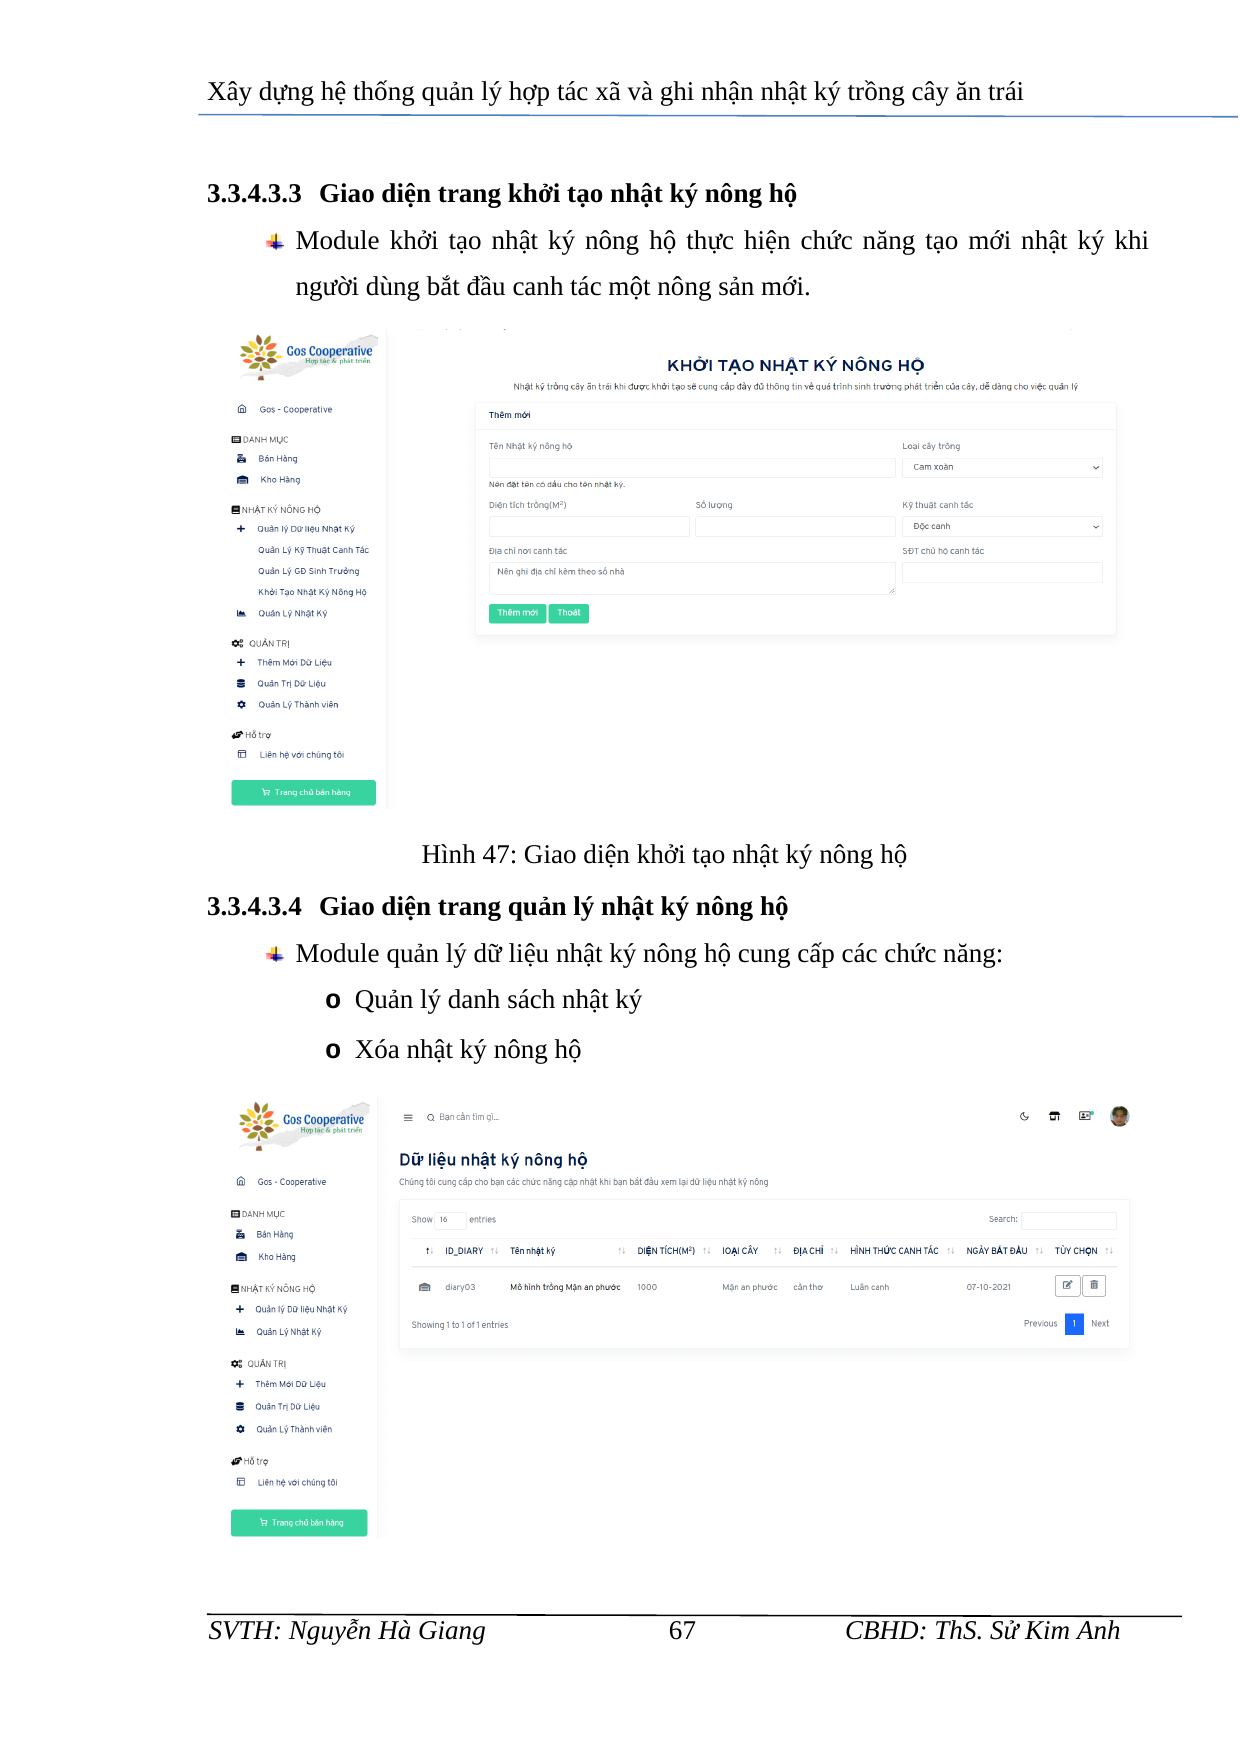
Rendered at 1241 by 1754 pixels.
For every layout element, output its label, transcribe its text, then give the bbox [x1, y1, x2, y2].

list Module khởi tạo nhật ký nông hộ thực hiện chức năng tạo mới nhật ký khi người dùng bắt đầu canh tác một nông sản mới. [266, 224, 1151, 302]
picture [221, 1096, 1137, 1539]
text Hình 47: Giao diện khởi tạo nhật ký nông hộ [207, 838, 1122, 869]
list Giao diện trang khởi tạo nhật ký nông hộ [207, 177, 1151, 208]
picture [266, 945, 284, 962]
list Giao diện trang quản lý nhật ký nông hộ [207, 890, 1151, 921]
list Module quản lý dữ liệu nhật ký nông hộ cung cấp các chức năng: [266, 937, 1151, 968]
list Xóa nhật ký nông hộ [325, 1033, 1151, 1067]
picture [266, 232, 284, 250]
picture [221, 329, 1137, 809]
list Quản lý danh sách nhật ký [325, 983, 1151, 1017]
